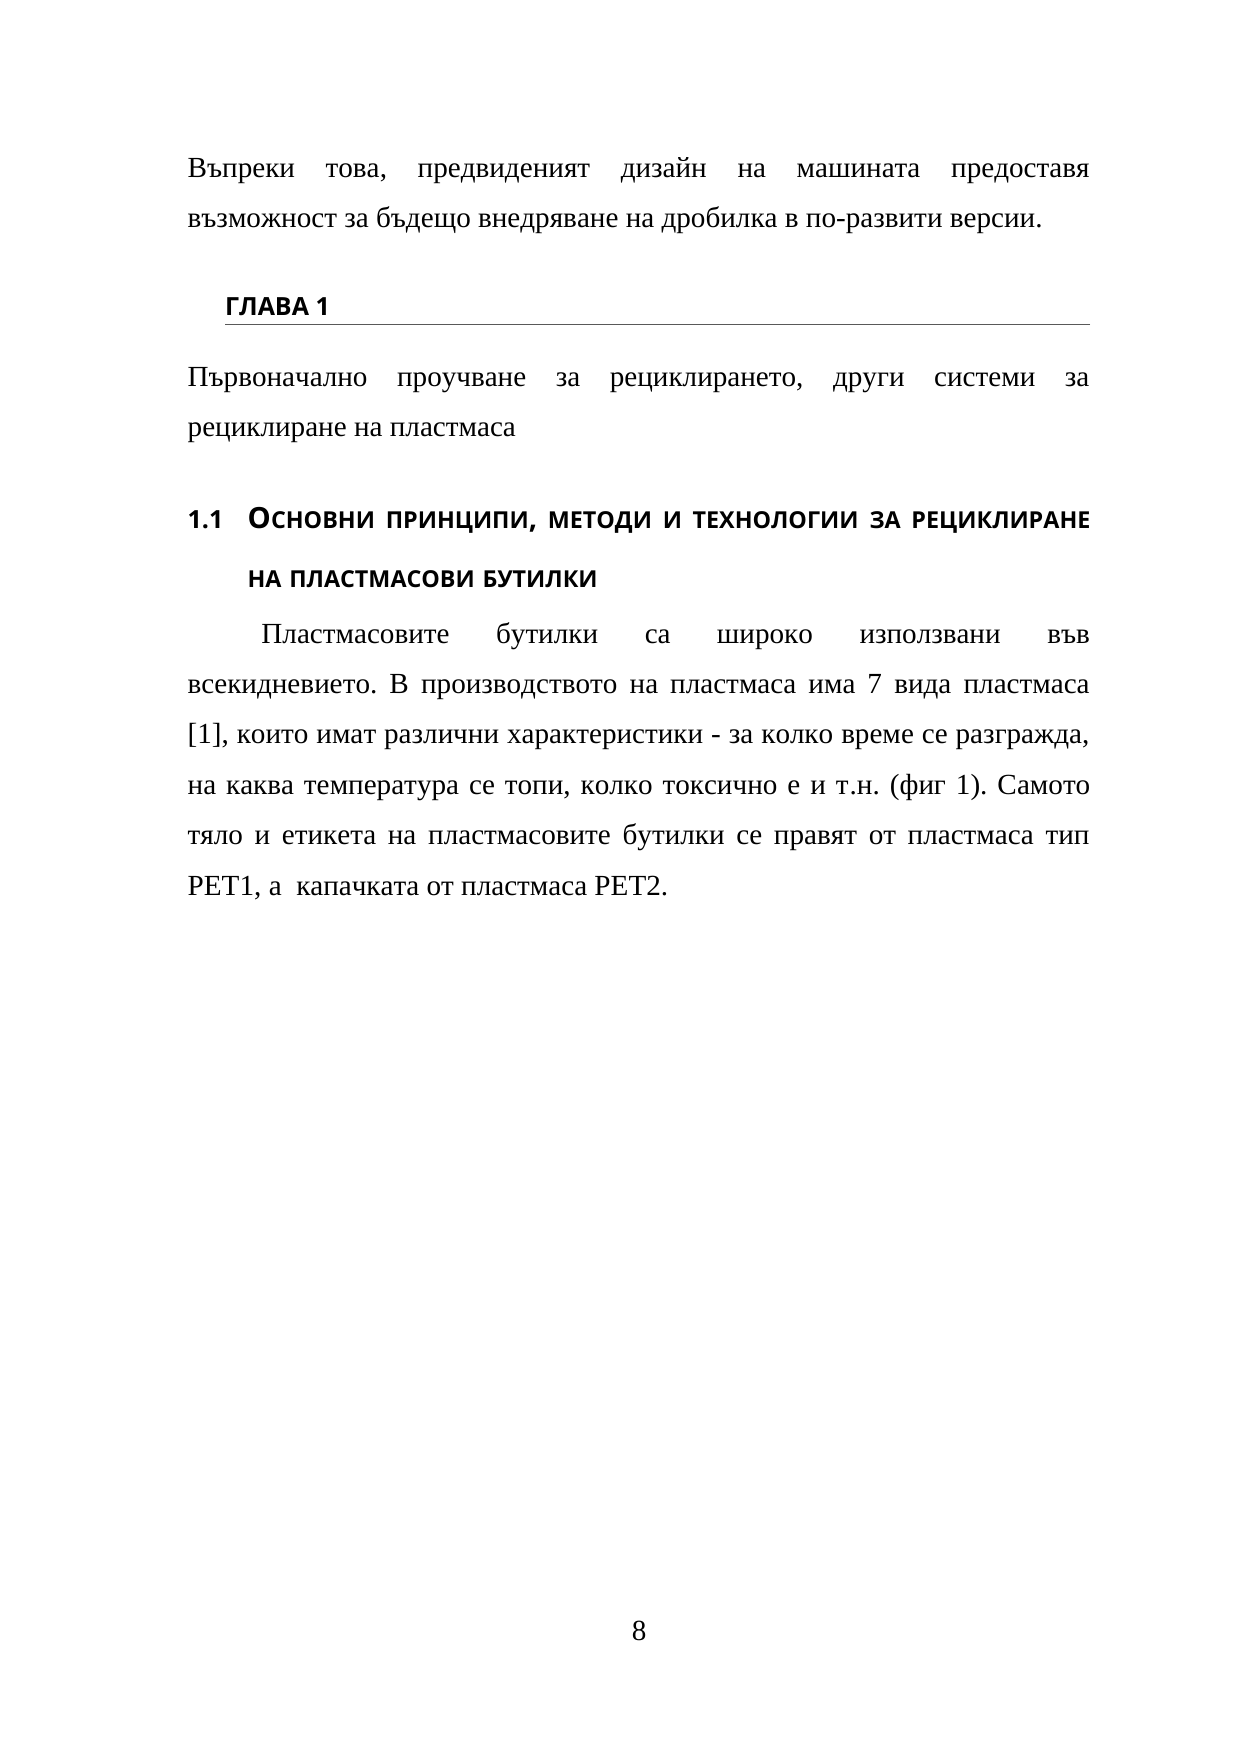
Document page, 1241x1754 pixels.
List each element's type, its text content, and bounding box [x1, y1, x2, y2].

subtitle Основни принципи, методи и технологии за рециклиране на пластмасови бутилки [187, 497, 1090, 596]
text Пластмасовите бутилки са широко използвани във всекидневието. В производството на пластмаса има 7 вида пластмаса [1], които имат различни характеристики - за колко време се разгражда, на каква температура се топи, колко токсично е и т.н. (фиг 1). Самото тяло и етикетa на пластмасовите бутилки се правят от пластмаса тип PET1, a капачката от пластмаса PET2. [187, 616, 1090, 901]
text Първоначално проучване за рециклирането, други системи за рециклиране на пластмаса [187, 359, 1090, 443]
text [187, 150, 1090, 234]
